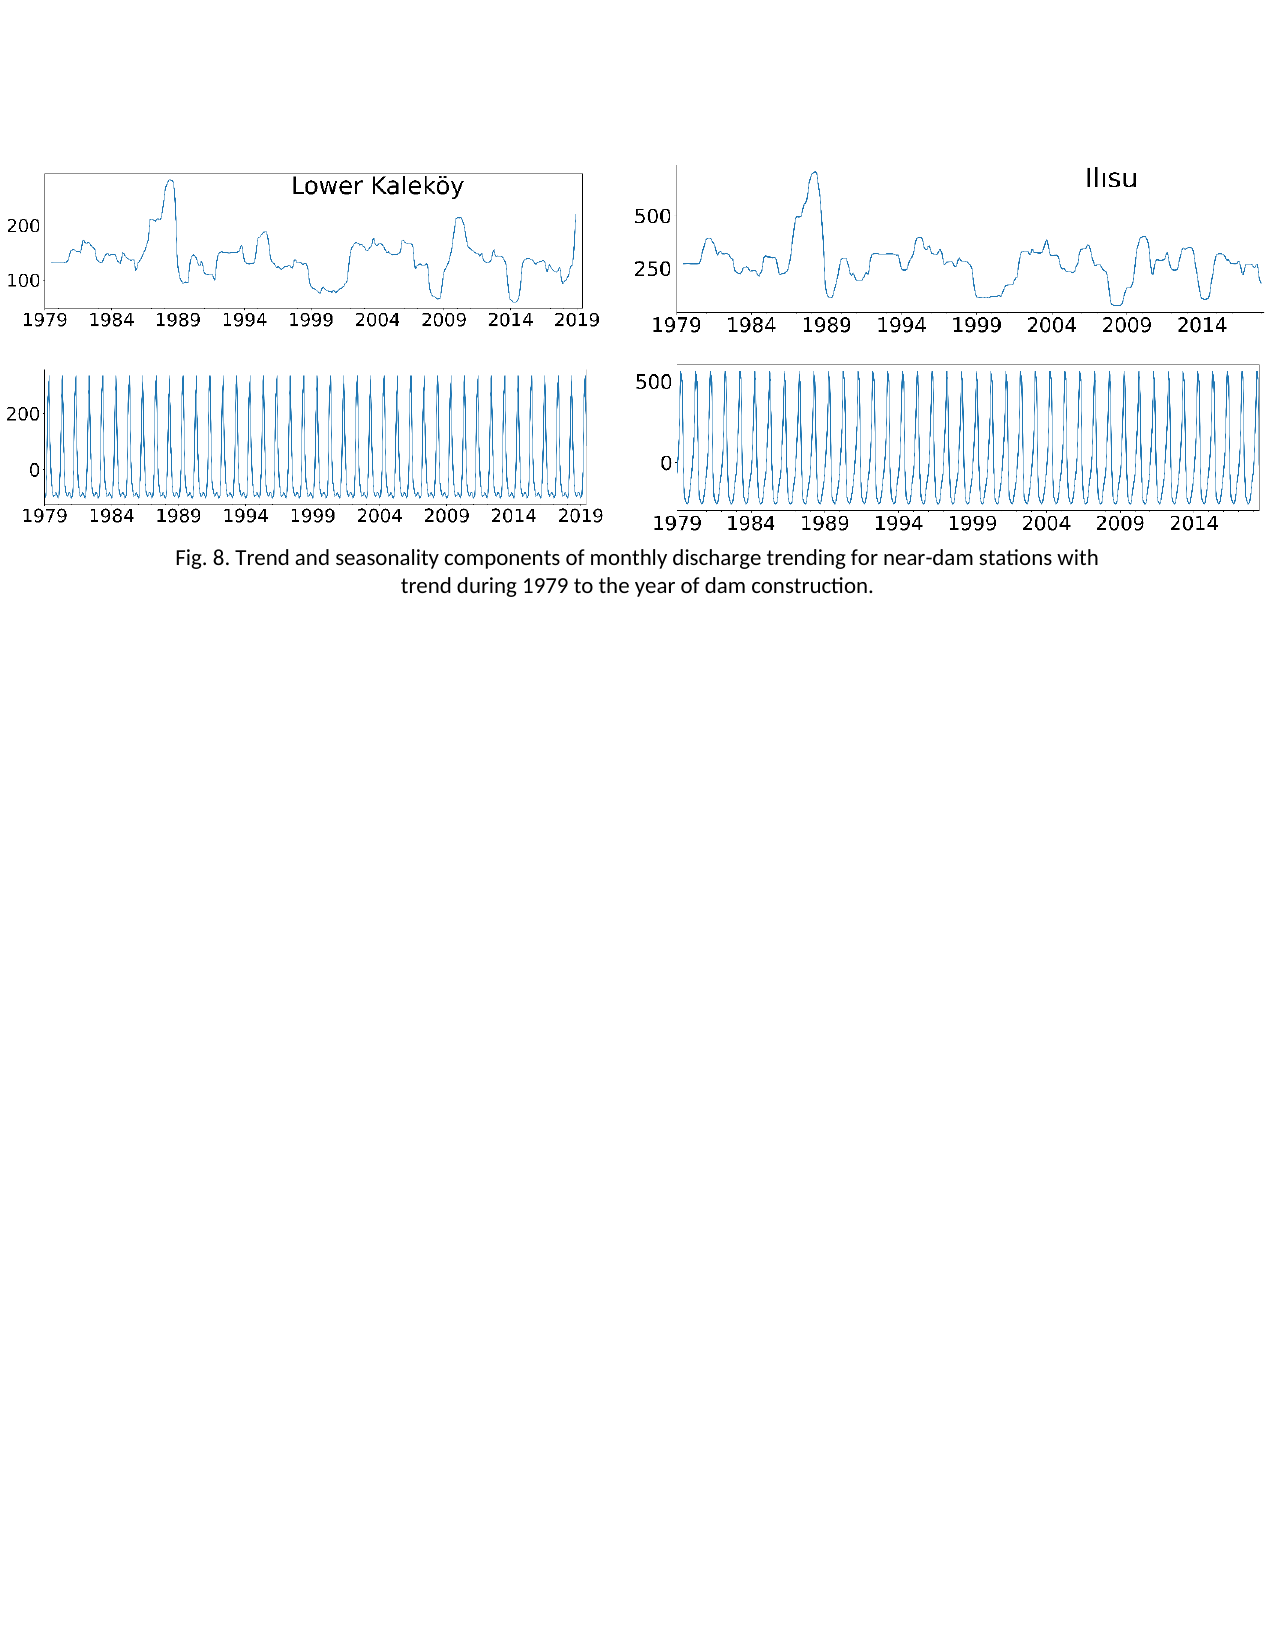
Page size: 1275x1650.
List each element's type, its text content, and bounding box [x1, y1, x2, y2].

table_cell [0, 347, 614, 543]
picture [633, 359, 1262, 531]
table_header [615, 150, 1275, 347]
table_header [0, 150, 614, 347]
text Fig. 8. Trend and seasonality components of monthly discharge trending for near-dam stations with trend during 1979 to the year of dam construction. [150, 543, 1125, 599]
table_cell [615, 347, 1275, 543]
picture [631, 164, 1265, 333]
picture [5, 367, 604, 523]
picture [6, 170, 602, 327]
